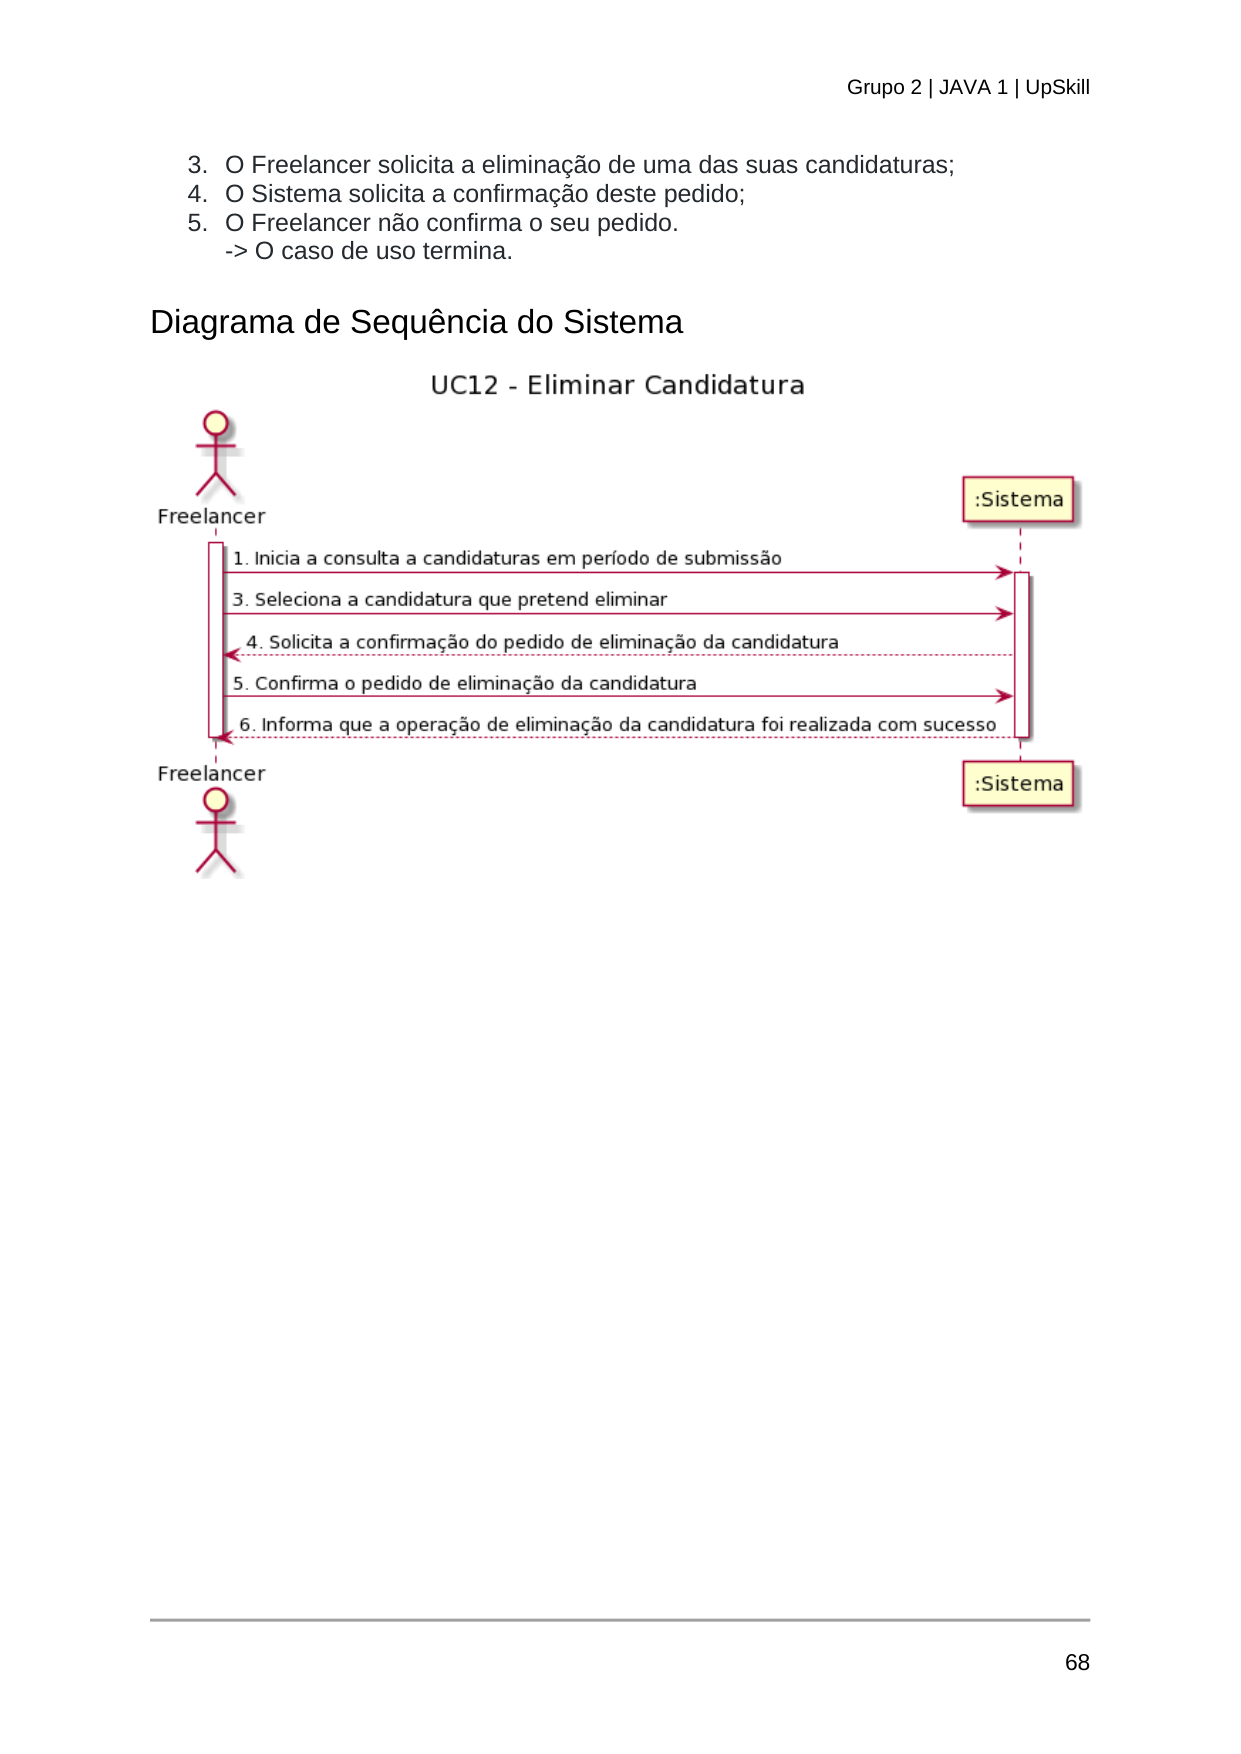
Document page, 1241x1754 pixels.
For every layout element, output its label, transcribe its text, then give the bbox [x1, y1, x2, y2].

subtitle Diagrama de Sequência do Sistema [150, 302, 1090, 341]
list O Sistema solicita a confirmação deste pedido; [187, 179, 1090, 207]
list O Freelancer solicita a eliminação de uma das suas candidaturas; [187, 150, 1090, 179]
list O Freelancer não confirma o seu pedido. -> O caso de uso termina. [187, 207, 1090, 265]
picture [150, 353, 1091, 879]
